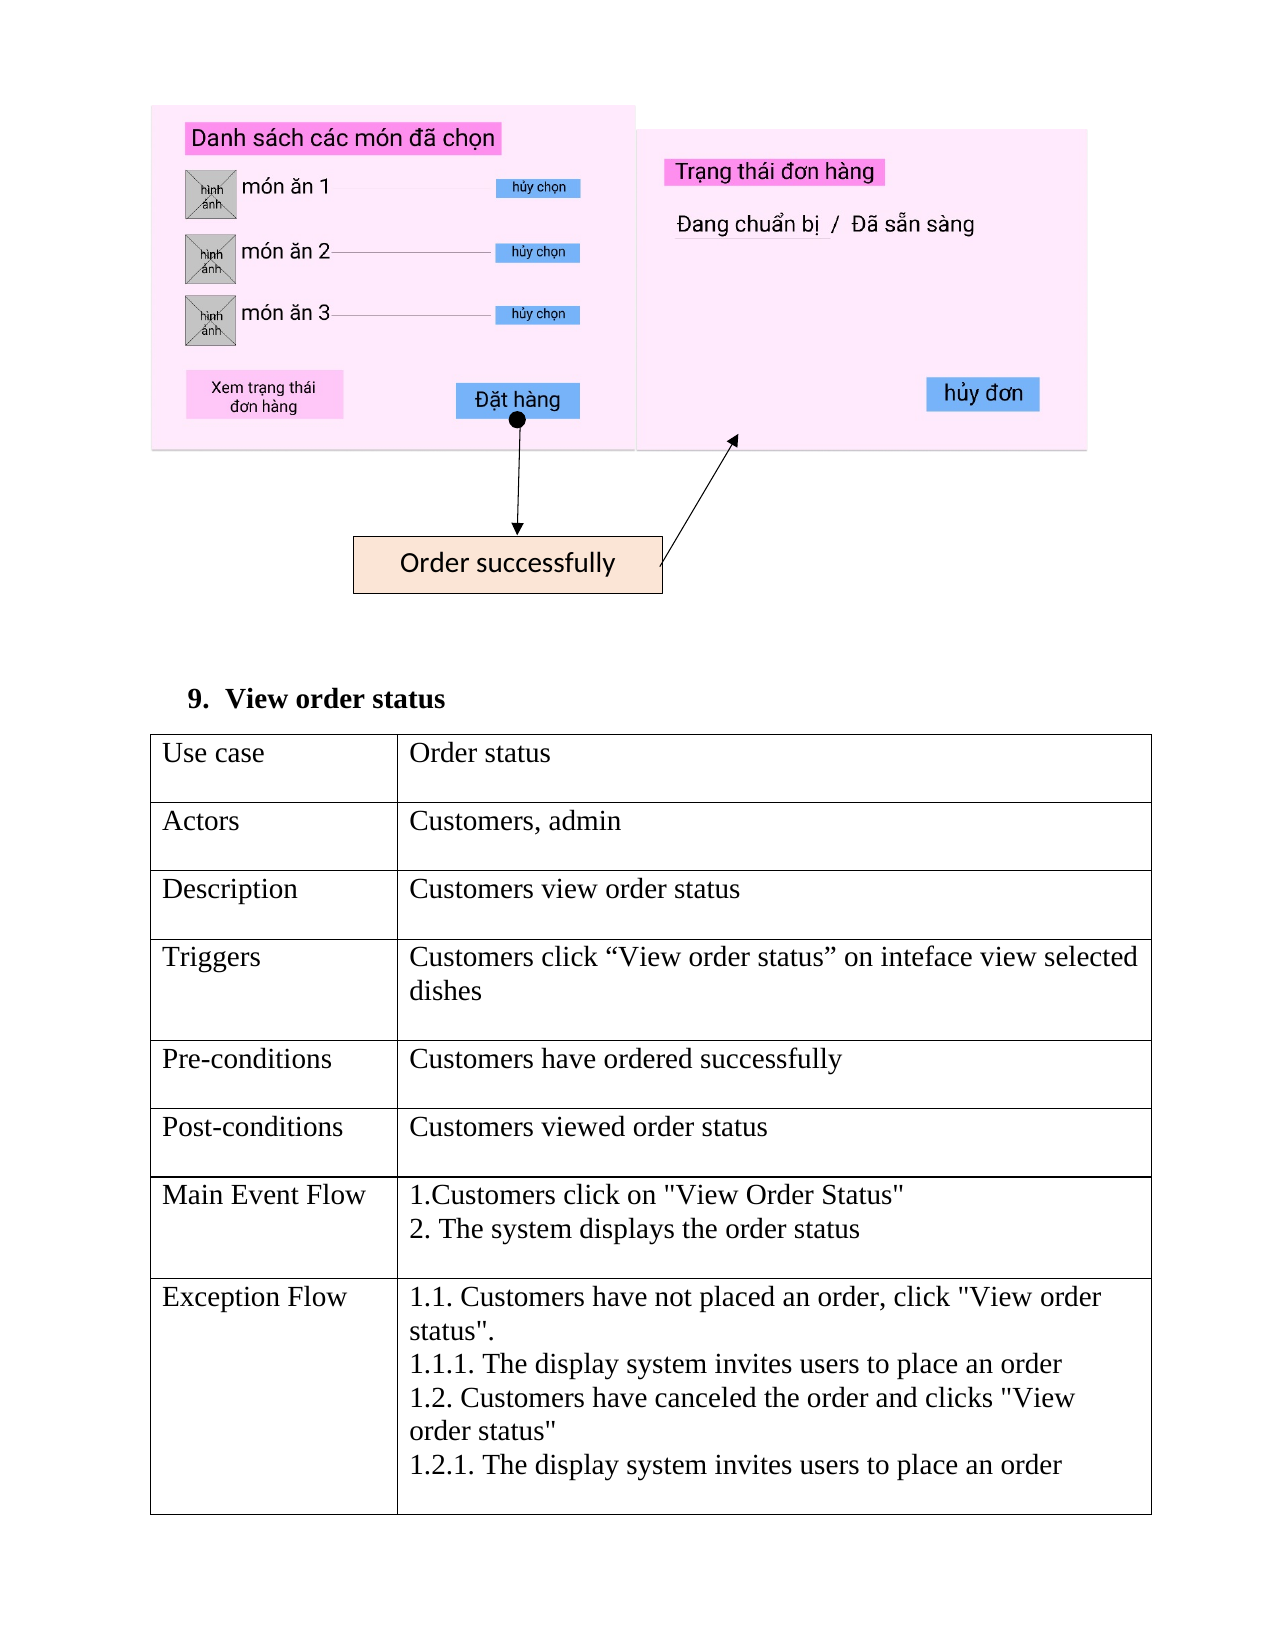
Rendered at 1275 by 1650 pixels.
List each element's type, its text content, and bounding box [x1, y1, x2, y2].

table_cell Triggers [151, 940, 397, 1040]
list View order status [187, 681, 1170, 715]
table_cell 1.Customers click on "View Order Status" 2. The system displays the order status [398, 1178, 1151, 1278]
table_cell Main Event Flow [151, 1178, 397, 1278]
table_cell Customers have ordered successfully [398, 1041, 1151, 1108]
table_cell Customers view order status [398, 871, 1151, 938]
table_cell Pre-conditions [151, 1041, 397, 1108]
table_cell Customers viewed order status [398, 1109, 1151, 1176]
table_header Use case [151, 735, 397, 802]
table_cell Exception Flow [151, 1279, 397, 1514]
table_cell Description [151, 871, 397, 938]
table_cell Actors [151, 803, 397, 870]
table_cell Customers, admin [398, 803, 1151, 870]
table_cell Customers click “View order status” on inteface view selected dishes [398, 940, 1151, 1040]
table_cell 1.1. Customers have not placed an order, click "View order status". 1.1.1. The display system invites users to place an order 1.2. Customers have canceled the order and clicks "View order status" 1.2.1. The display system invites users to place an order [398, 1279, 1151, 1514]
table_cell Post-conditions [151, 1109, 397, 1176]
picture [150, 105, 1088, 452]
table_header Order status [398, 735, 1151, 802]
